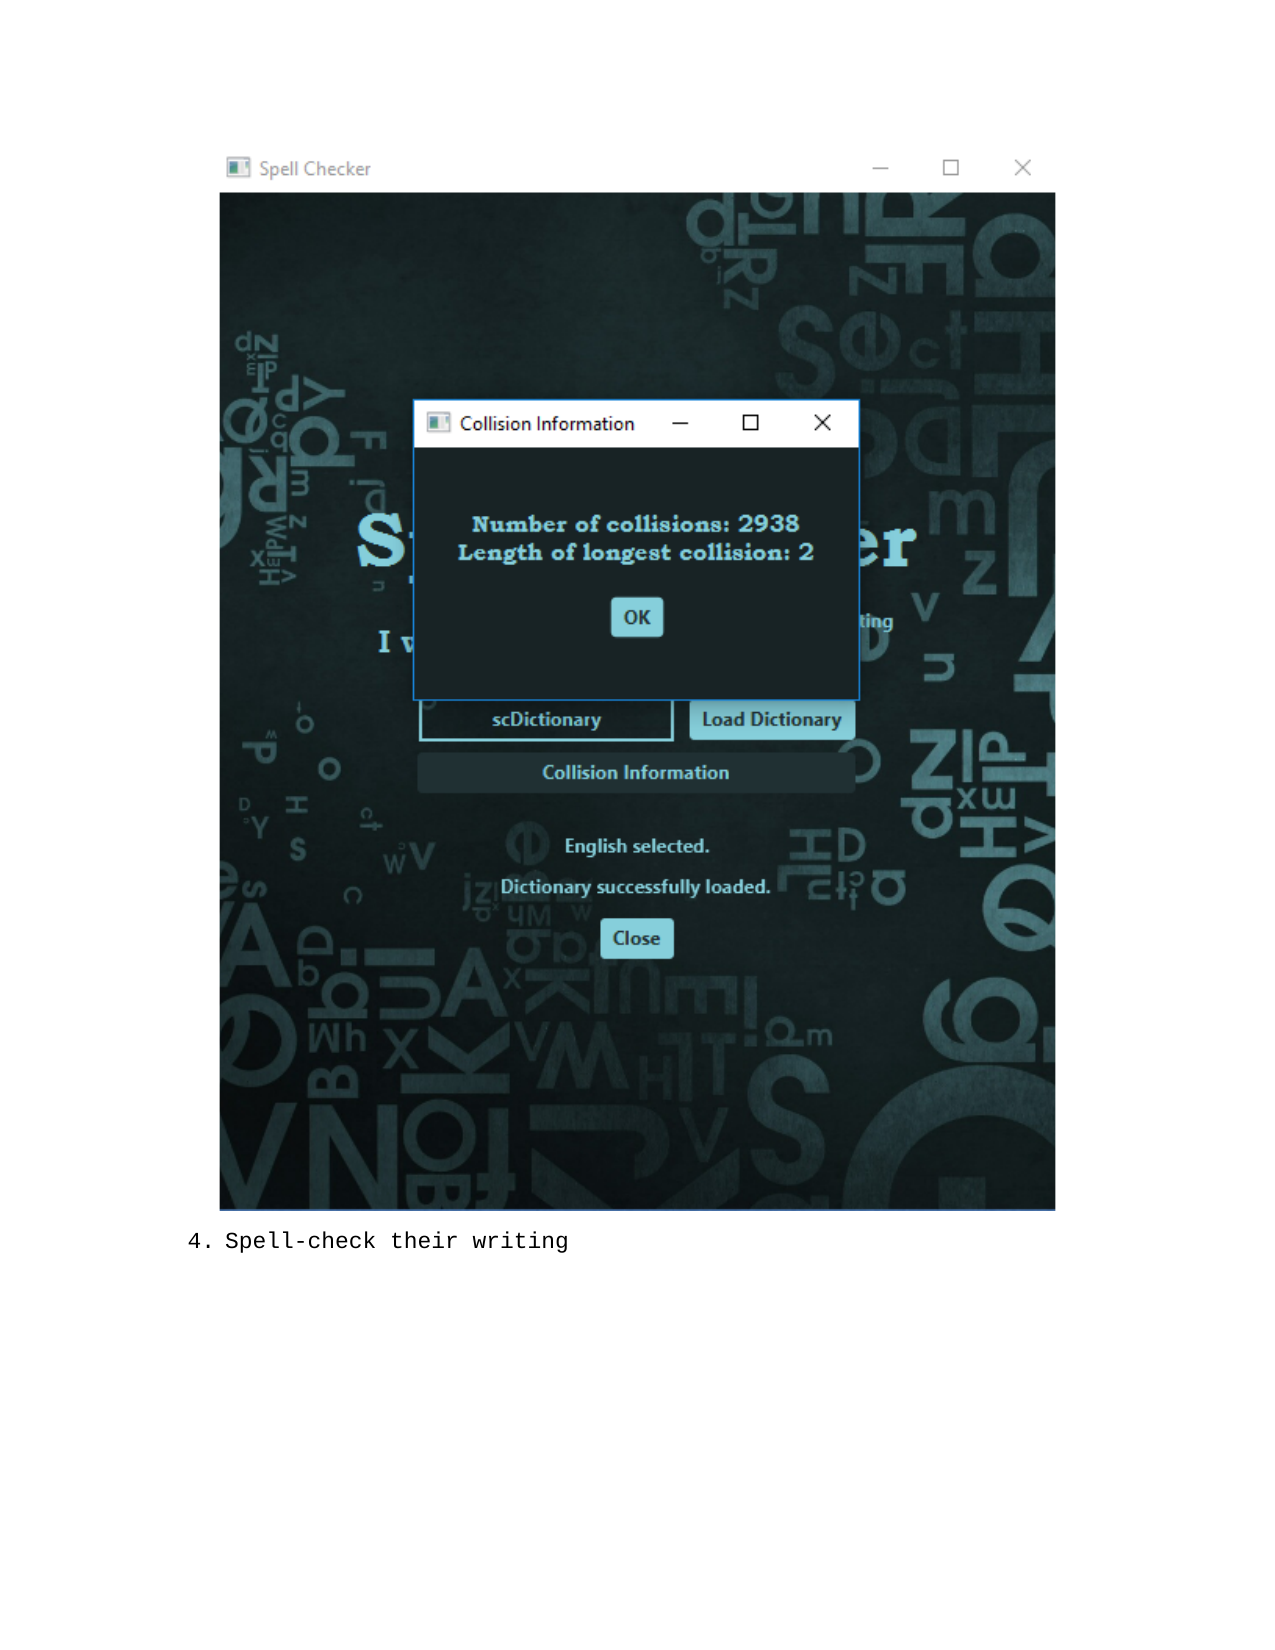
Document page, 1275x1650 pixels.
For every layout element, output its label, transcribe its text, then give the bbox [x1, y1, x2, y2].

list Spell-check their writing [187, 1230, 1125, 1256]
picture [219, 150, 1056, 1211]
